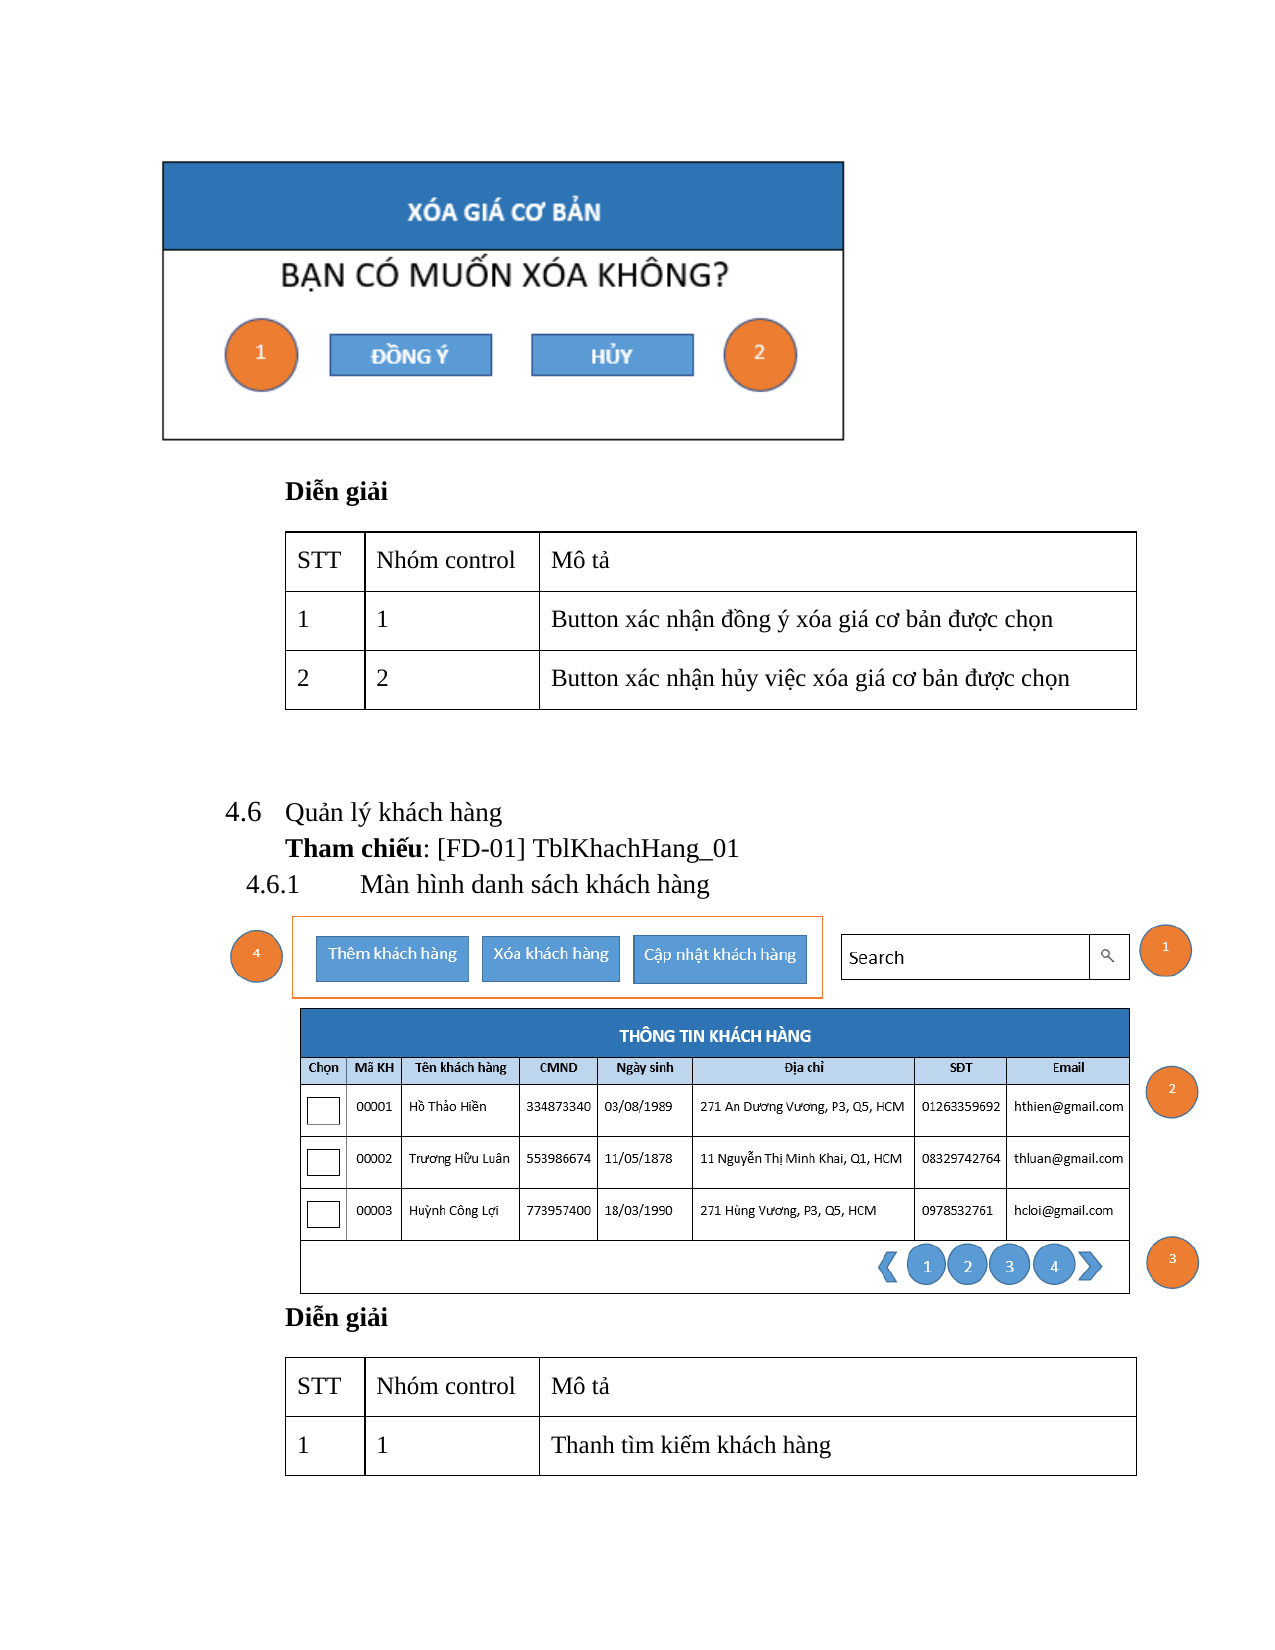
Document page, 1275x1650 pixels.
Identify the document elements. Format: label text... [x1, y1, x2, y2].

table_header STT [286, 533, 364, 591]
table_cell 1 [366, 1417, 539, 1475]
table_cell Button xác nhận hủy việc xóa giá cơ bản được chọn [540, 651, 1136, 709]
table_cell 1 [366, 592, 539, 649]
table_cell 2 [286, 651, 364, 709]
list Diễn giải [285, 1301, 1125, 1332]
picture [225, 903, 1200, 1296]
table_cell 1 [286, 592, 364, 649]
table_cell Thanh tìm kiếm khách hàng [540, 1417, 1136, 1475]
table_header Nhóm control [366, 533, 539, 591]
list Màn hình danh sách khách hàng [300, 868, 1125, 899]
table_header STT [286, 1358, 364, 1416]
picture [150, 150, 860, 458]
table_cell 1 [286, 1417, 364, 1475]
table_cell Button xác nhận đồng ý xóa giá cơ bản được chọn [540, 592, 1136, 649]
table_header Mô tả [540, 1358, 1136, 1416]
table_header Mô tả [540, 533, 1136, 591]
list Tham chiếu: [FD-01] TblKhachHang_01 [285, 832, 1125, 863]
table_cell 2 [366, 651, 539, 709]
text Quản lý khách hàng [225, 794, 1125, 827]
list Diễn giải [285, 475, 1125, 506]
table_header Nhóm control [366, 1358, 539, 1416]
